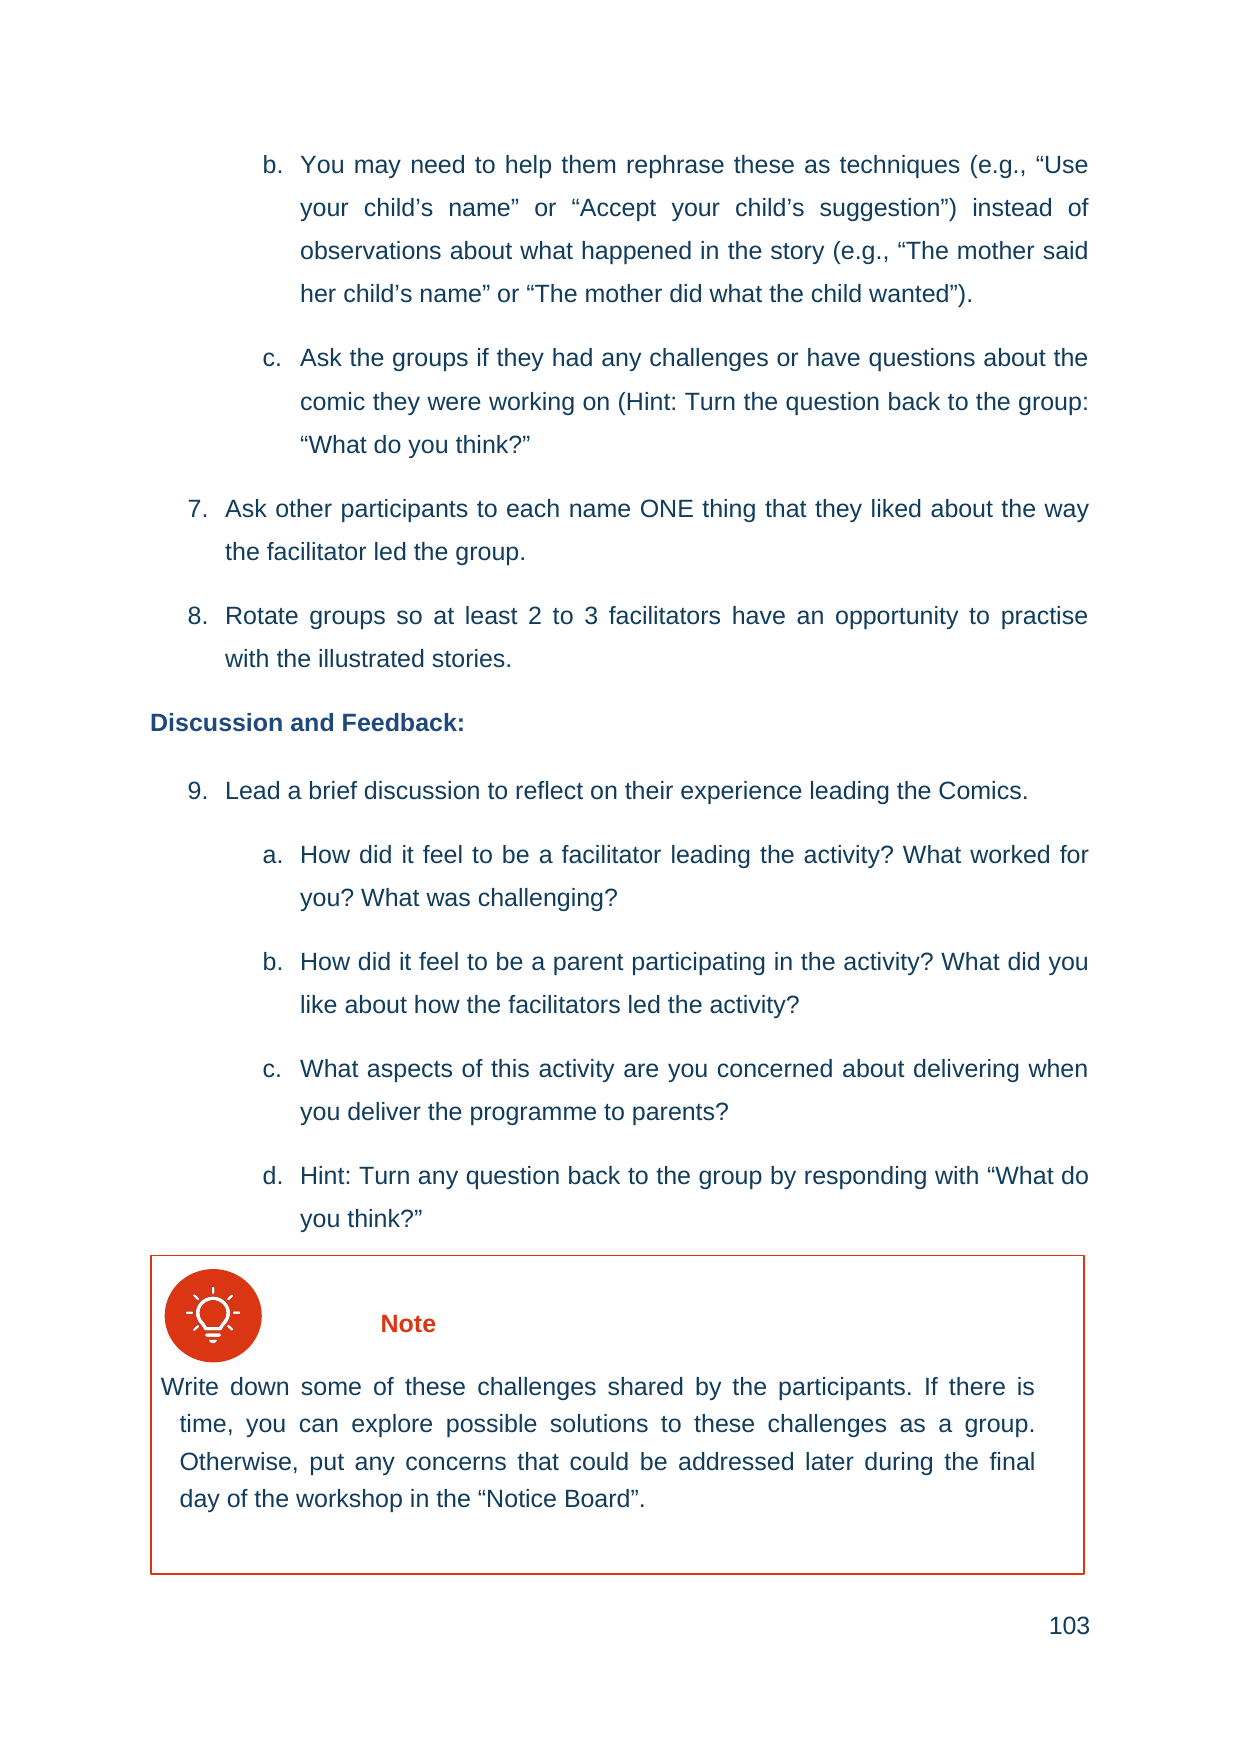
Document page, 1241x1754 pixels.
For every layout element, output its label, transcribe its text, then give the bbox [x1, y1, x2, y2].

list You may need to help them rephrase these as techniques (e.g., “Use your child’s name” or “Accept your child’s suggestion”) instead of observations about what happened in the story (e.g., “The mother said her child’s name” or “The mother did what the child wanted”). [262, 150, 1090, 308]
list How did it feel to be a facilitator leading the activity? What worked for you? What was challenging? [262, 840, 1090, 912]
list Hint: Turn any question back to the group by responding with “What do you think?” [262, 1161, 1090, 1233]
picture [180, 1284, 246, 1347]
list Ask the groups if they had any challenges or have questions about the comic they were working on (Hint: Turn the question back to the group: “What do you think?” [262, 343, 1090, 458]
list What aspects of this activity are you concerned about delivering when you deliver the programme to parents? [262, 1054, 1090, 1126]
list Rotate groups so at least 2 to 3 facilitators have an opportunity to practise with the illustrated stories. [187, 601, 1090, 672]
list Ask other participants to each name ONE thing that they liked about the way the facilitator led the group. [187, 493, 1090, 565]
subtitle Discussion and Feedback: [150, 708, 1090, 736]
list How did it feel to be a parent participating in the activity? What did you like about how the facilitators led the activity? [262, 947, 1090, 1019]
list Lead a brief discussion to reflect on their experience leading the Comics. [187, 776, 1090, 804]
